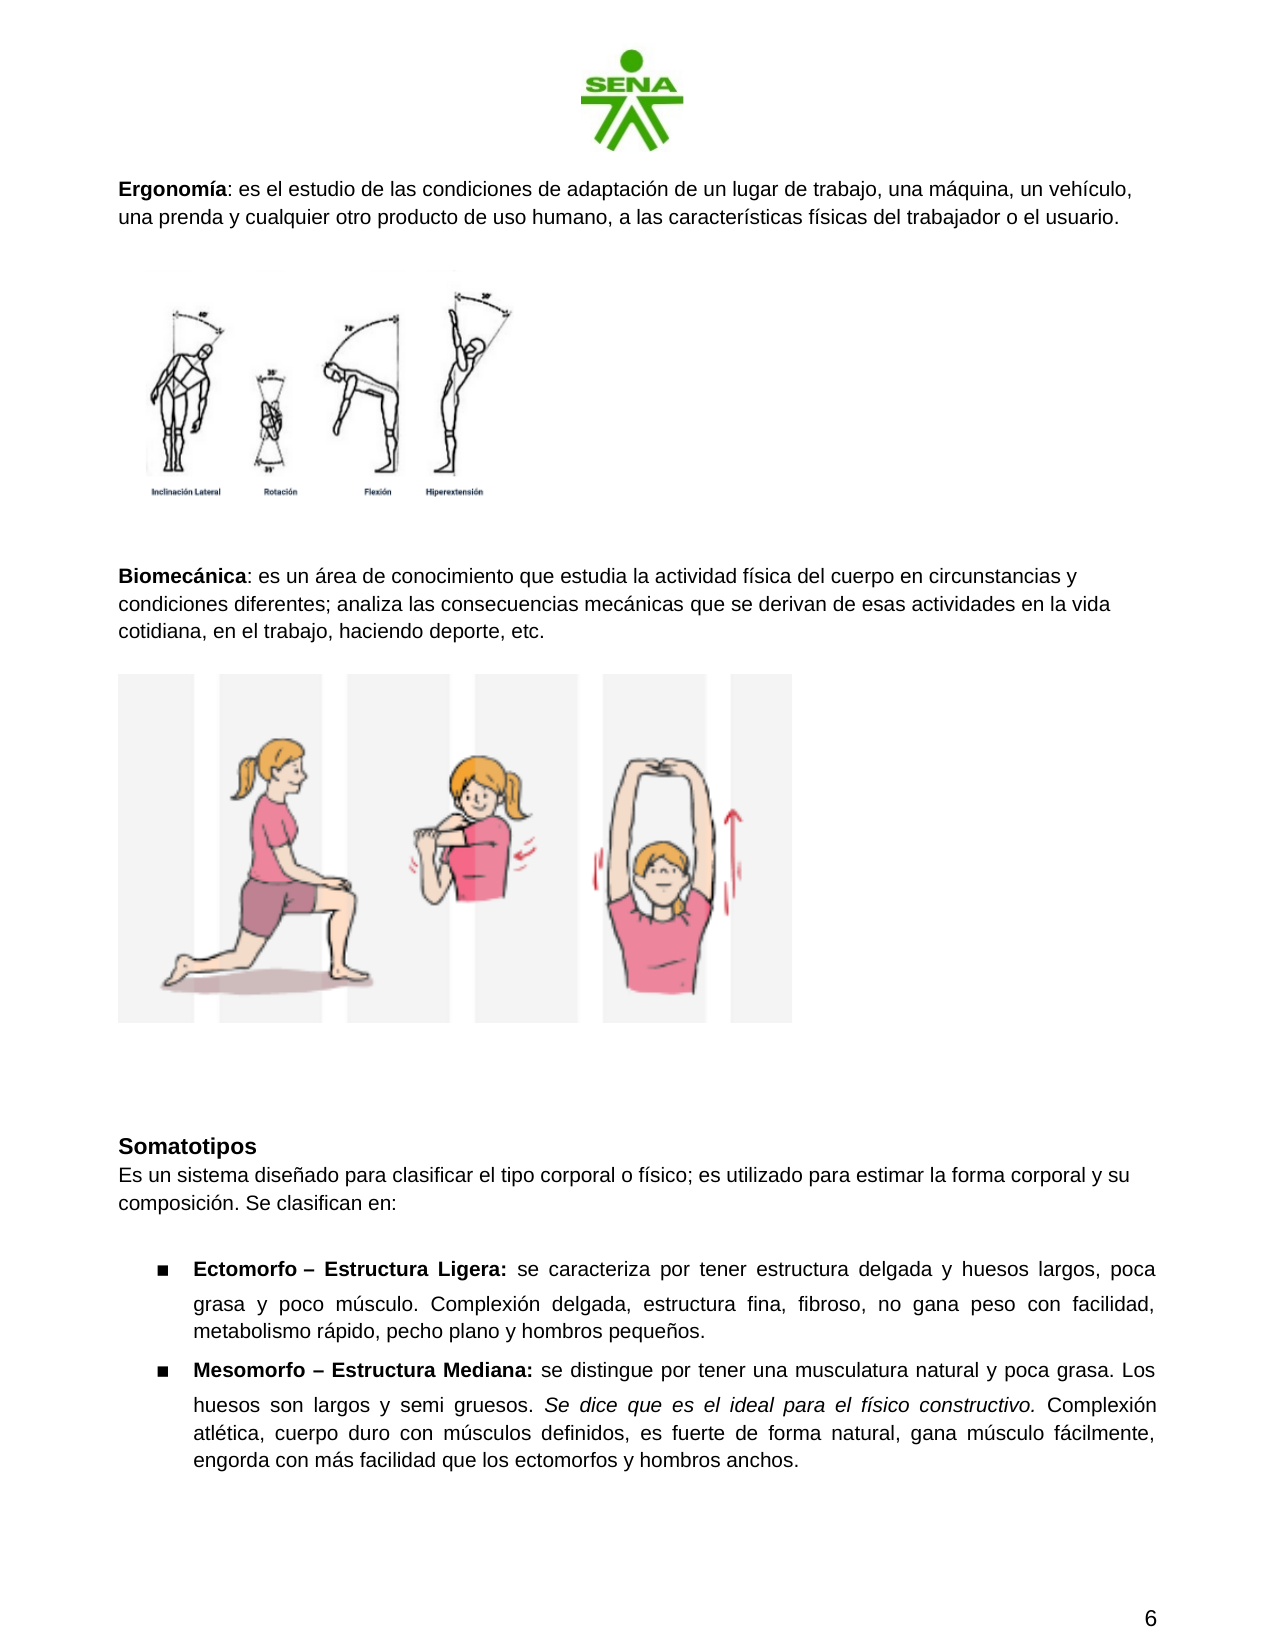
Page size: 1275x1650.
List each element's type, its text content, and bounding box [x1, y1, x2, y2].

text Somatotipos [118, 1133, 1157, 1159]
list Ectomorfo – Estructura Ligera: se caracteriza por tener estructura delgada y huesos largos, poca grasa y poco músculo. Complexión delgada, estructura fina, fibroso, no gana peso con facilidad, metabolismo rápido, pecho plano y hombros pequeños. [156, 1246, 1157, 1343]
picture [118, 674, 793, 1023]
picture [118, 259, 517, 509]
text Es un sistema diseñado para clasificar el tipo corporal o físico; es utilizado para estimar la forma corporal y su composición. Se clasifican en: [118, 1163, 1157, 1214]
text Biomecánica: es un área de conocimiento que estudia la actividad física del cuerpo en circunstancias y condiciones diferentes; analiza las consecuencias mecánicas que se derivan de esas actividades en la vida cotidiana, en el trabajo, haciendo deporte, etc. [118, 564, 1157, 643]
picture [580, 43, 683, 150]
list Mesomorfo – Estructura Mediana: se distingue por tener una musculatura natural y poca grasa. Los huesos son largos y semi gruesos. Se dice que es el ideal para el físico constructivo. Complexión atlética, cuerpo duro con músculos definidos, es fuerte de forma natural, gana músculo fácilmente, engorda con más facilidad que los ectomorfos y hombros anchos. [156, 1347, 1157, 1472]
text Ergonomía: es el estudio de las condiciones de adaptación de un lugar de trabajo, una máquina, un vehículo, una prenda y cualquier otro producto de uso humano, a las características físicas del trabajador o el usuario. [118, 177, 1157, 229]
